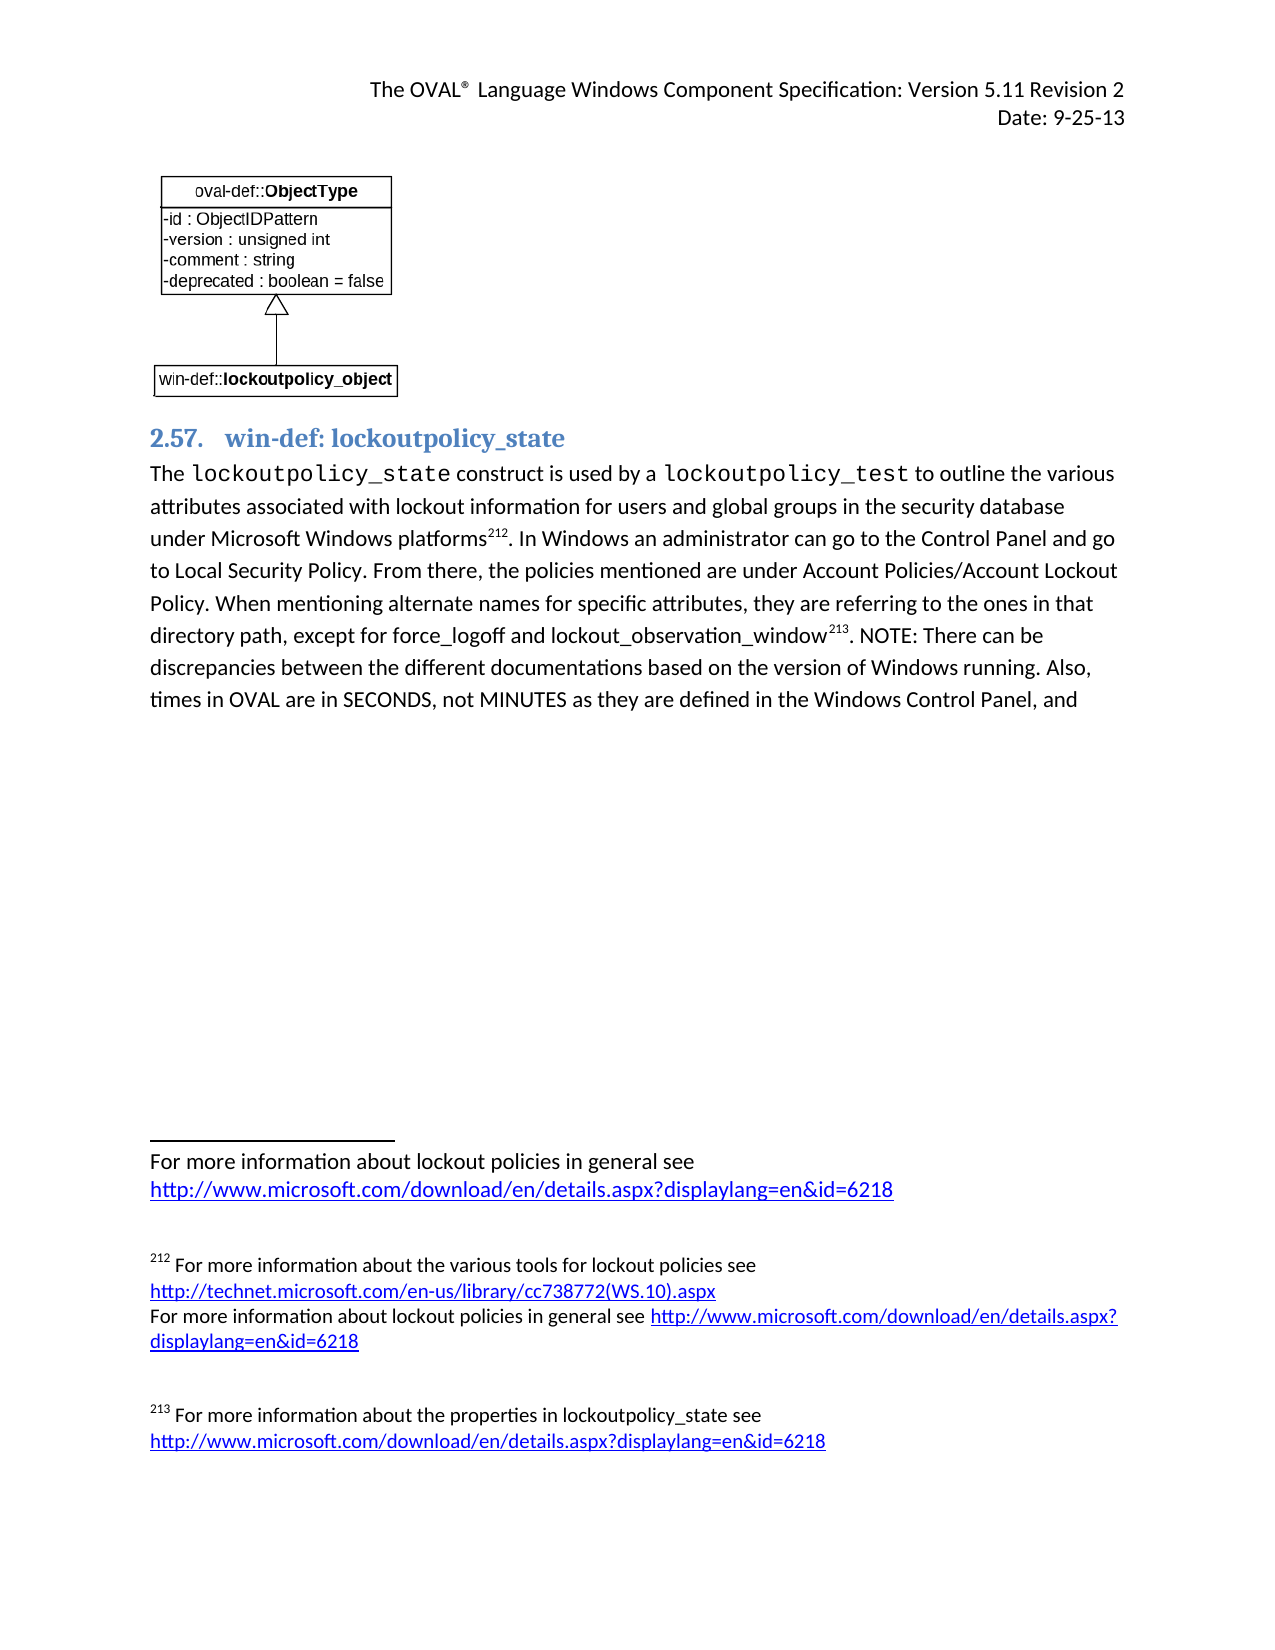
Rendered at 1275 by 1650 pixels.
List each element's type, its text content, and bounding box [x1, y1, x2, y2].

subtitle win-def: lockoutpolicy_state [150, 423, 1125, 454]
text The lockoutpolicy_state construct is used by a lockoutpolicy_test to outline the various attributes associated with lockout information for users and global groups in the security database under Microsoft Windows platforms. In Windows an administrator can go to the Control Panel and go to Local Security Policy. From there, the policies mentioned are under Account Policies/Account Lockout Policy. When mentioning alternate names for specific attributes, they are referring to the ones in that directory path, except for force_logoff and lockout_observation_window. NOTE: There can be discrepancies between the different documentations based on the version of Windows running. Also, times in OVAL are in SECONDS, not MINUTES as they are defined in the Windows Control Panel, and TIMEQ_FOREVER is defined as the value of -1, cast as an unsigned int. [150, 459, 1125, 746]
